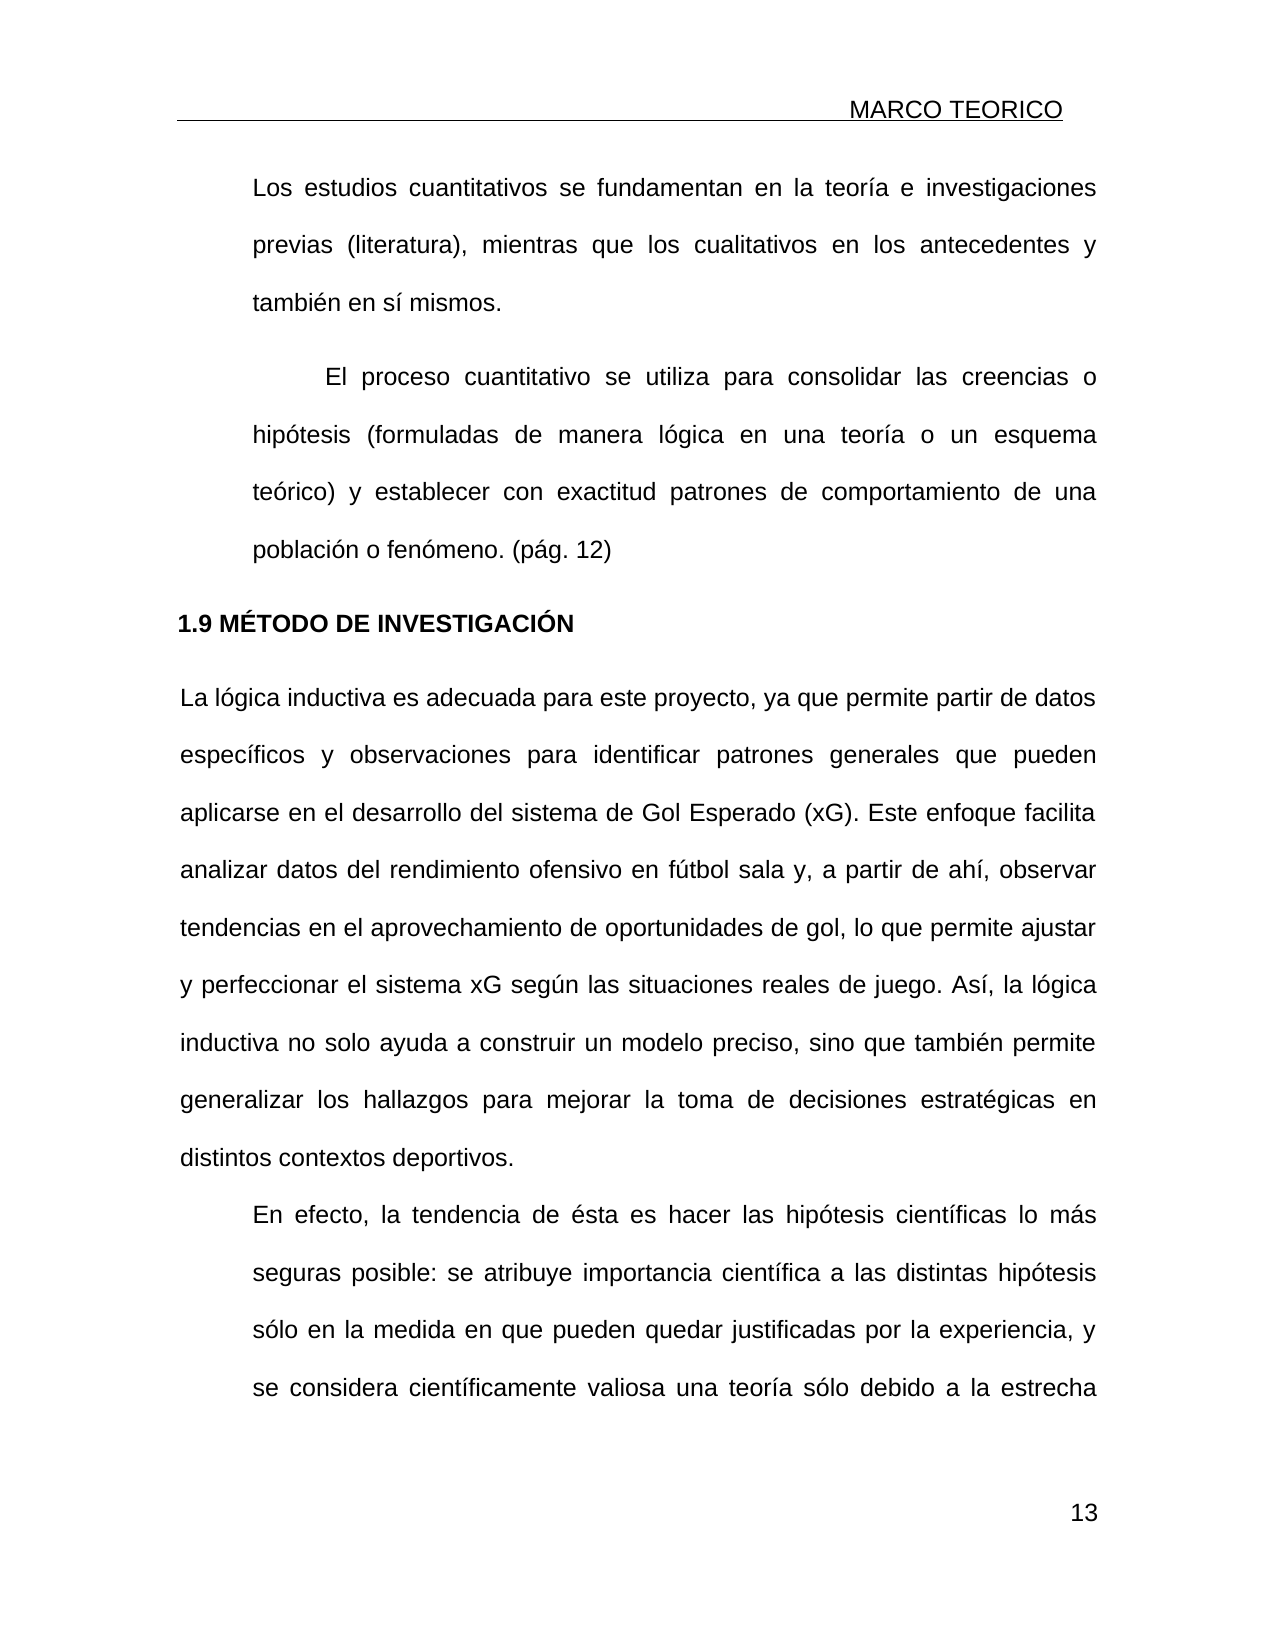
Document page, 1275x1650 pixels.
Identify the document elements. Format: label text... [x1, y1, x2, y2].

text La lógica inductiva es adecuada para este proyecto, ya que permite partir de datos específicos y observaciones para identificar patrones generales que pueden aplicarse en el desarrollo del sistema de Gol Esperado (xG). Este enfoque facilita analizar datos del rendimiento ofensivo en fútbol sala y, a partir de ahí, observar tendencias en el aprovechamiento de oportunidades de gol, lo que permite ajustar y perfeccionar el sistema xG según las situaciones reales de juego. Así, la lógica inductiva no solo ayuda a construir un modelo preciso, sino que también permite generalizar los hallazgos para mejorar la toma de decisiones estratégicas en distintos contextos deportivos. [180, 683, 1098, 1172]
text El proceso cuantitativo se utiliza para consolidar las creencias o hipótesis (formuladas de manera lógica en una teoría o un esquema teórico) y establecer con exactitud patrones de comportamiento de una población o fenómeno. (pág. 12) [252, 362, 1098, 563]
subtitle Método de Investigación [177, 609, 1098, 637]
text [252, 1200, 1098, 1402]
text Los estudios cuantitativos se fundamentan en la teoría e investigaciones previas (literatura), mientras que los cualitativos en los antecedentes y también en sí mismos. [252, 173, 1098, 317]
